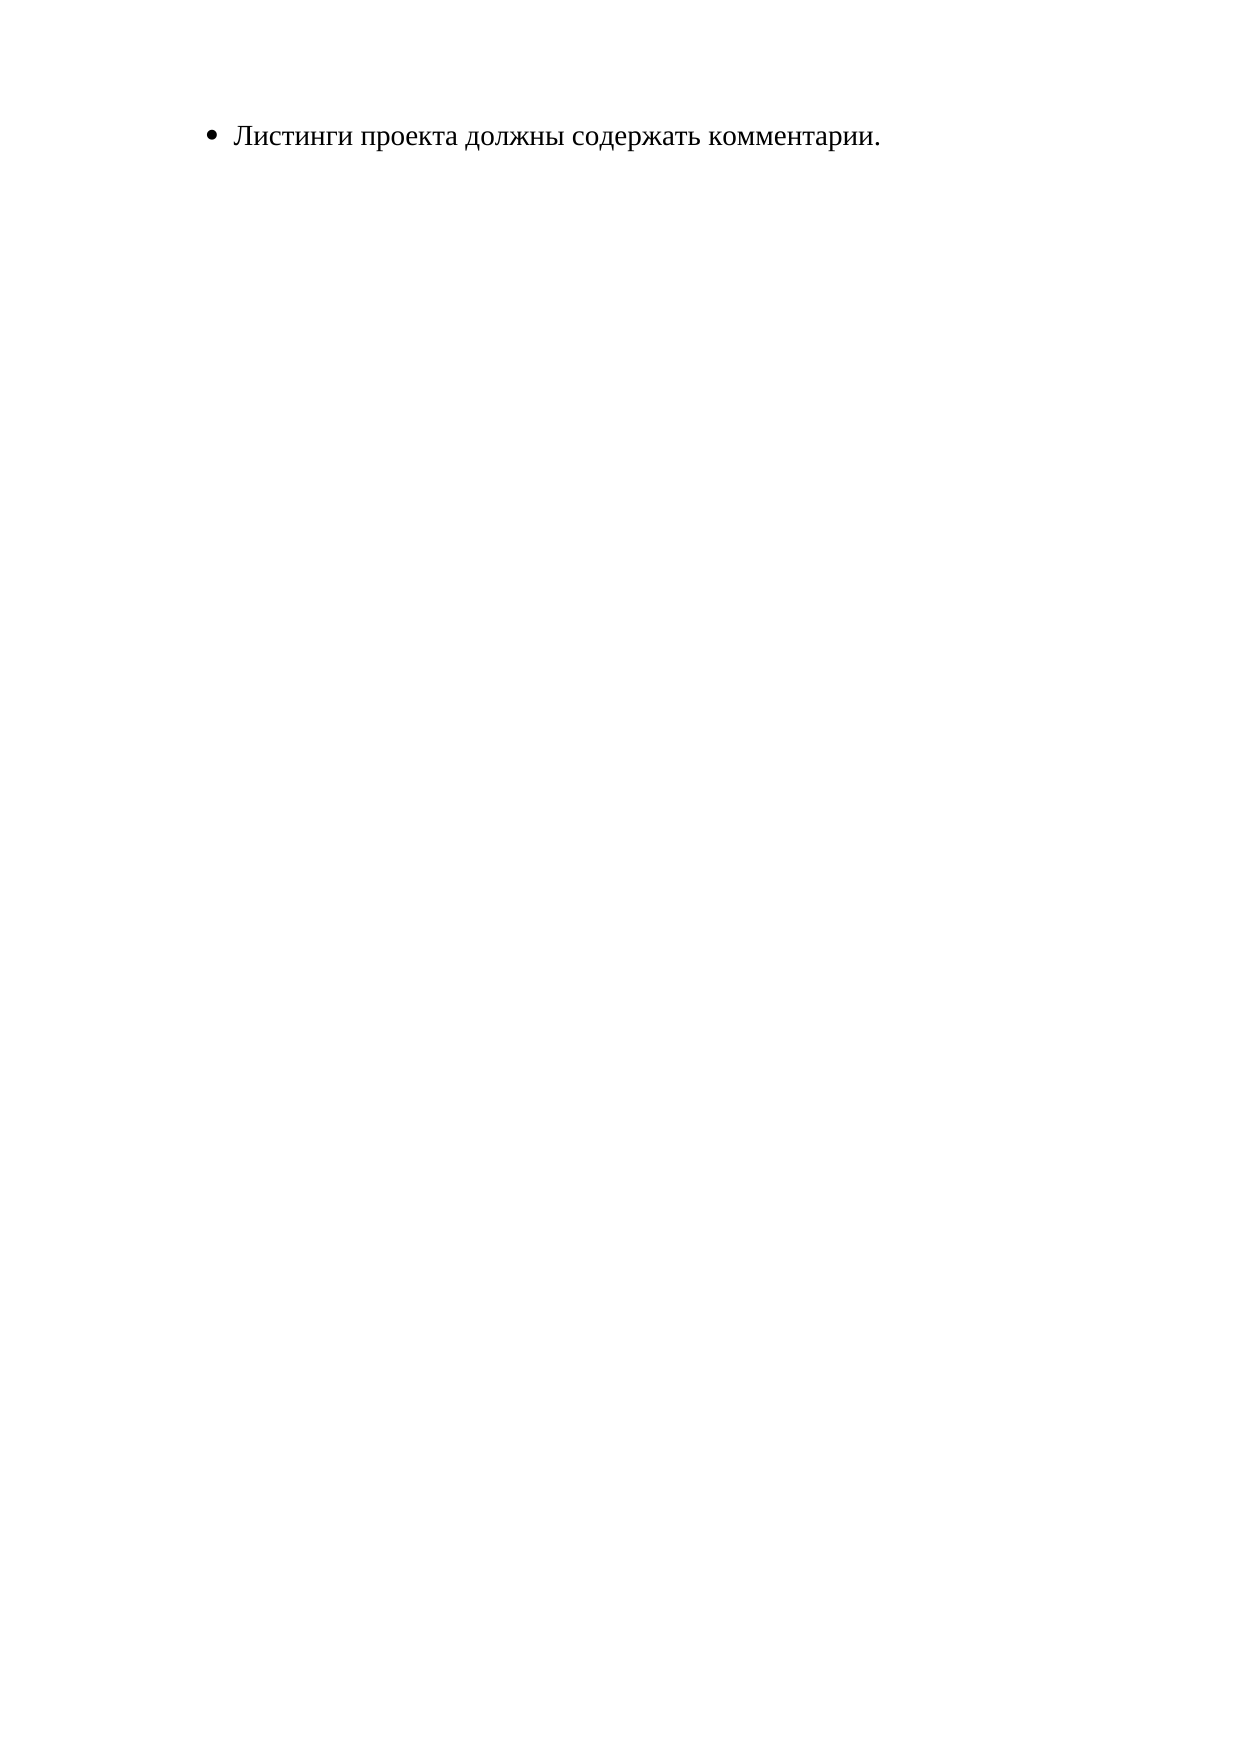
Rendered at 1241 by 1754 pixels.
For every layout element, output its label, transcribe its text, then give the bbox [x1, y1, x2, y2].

list Листинги проекта должны содержать комментарии. 3. Содержание расчетно-пояснительной записки [177, 118, 1152, 152]
